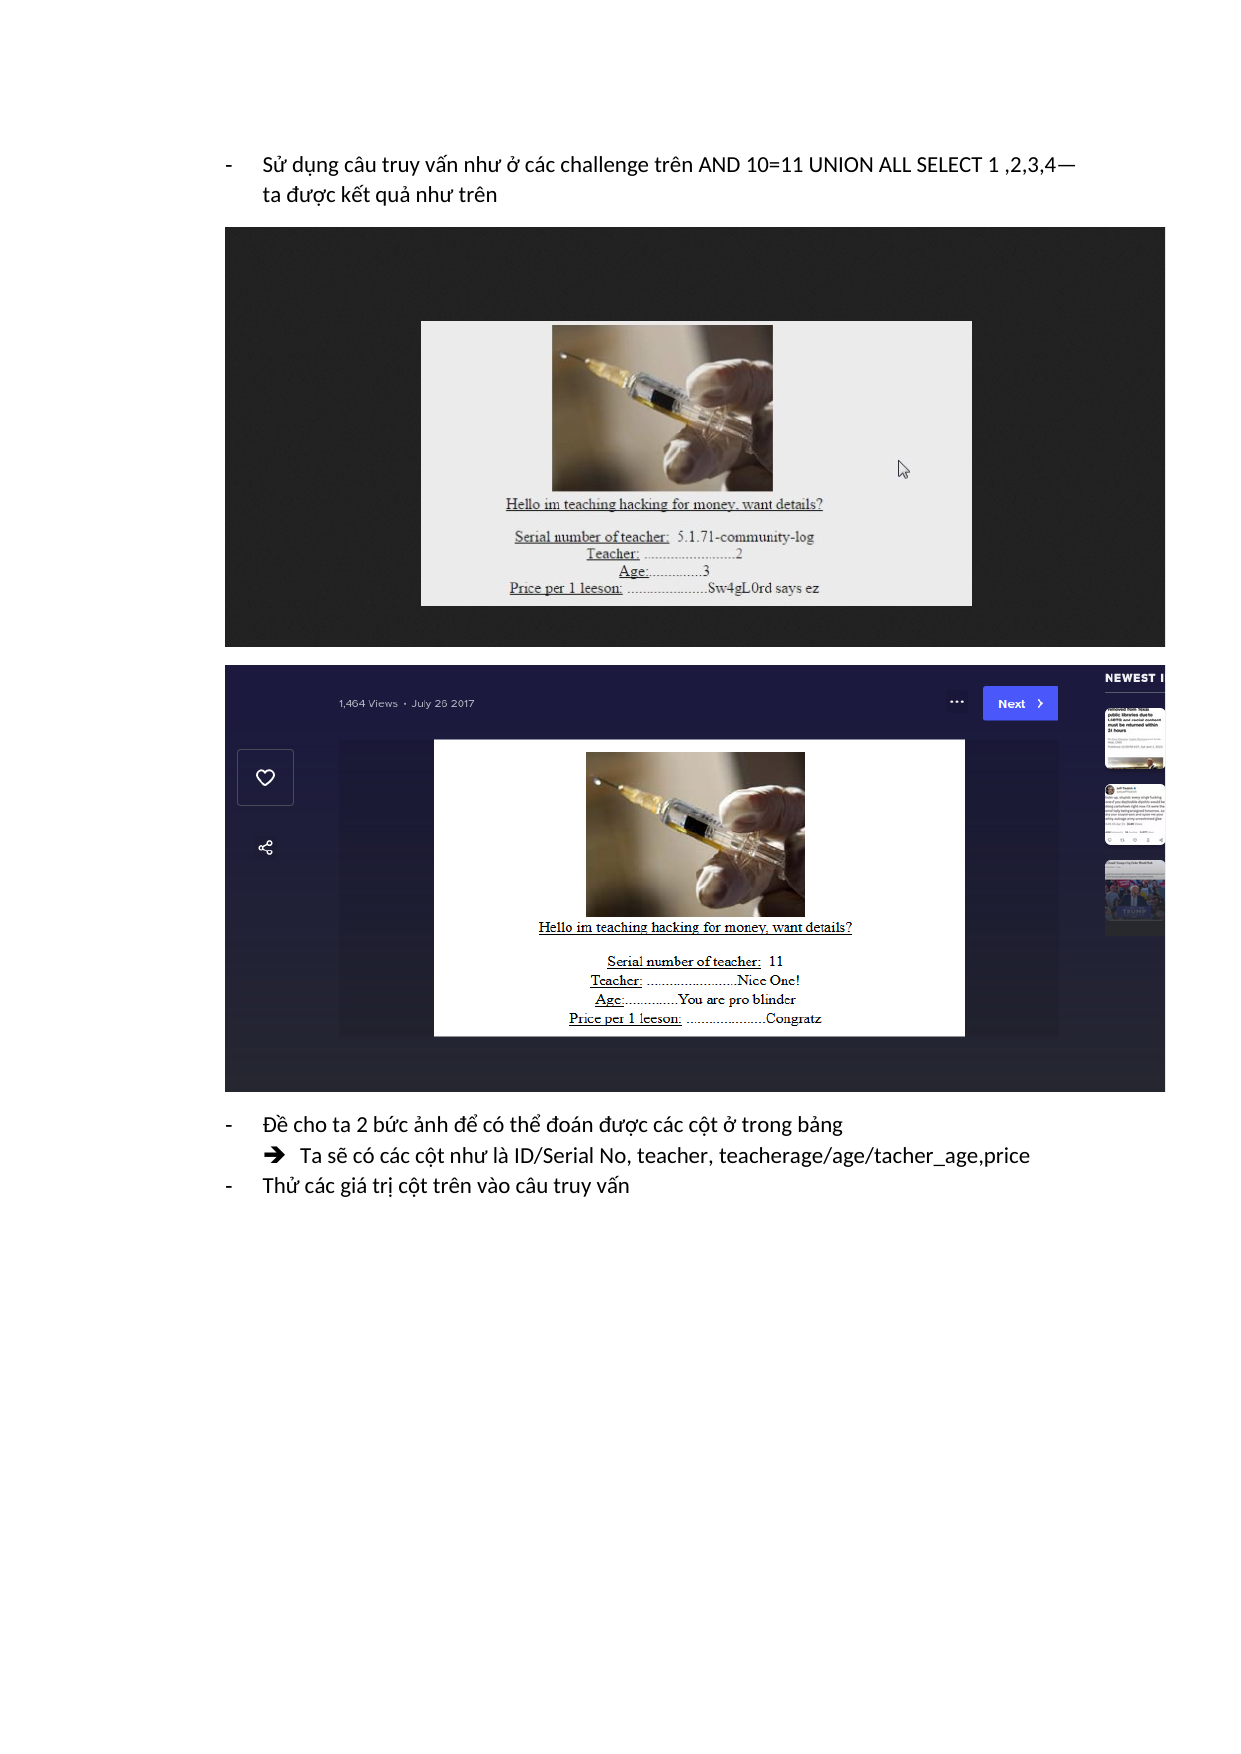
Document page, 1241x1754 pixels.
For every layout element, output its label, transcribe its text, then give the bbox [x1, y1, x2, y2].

list Đề cho ta 2 bức ảnh để có thể đoán được các cột ở trong bảng [225, 1111, 1090, 1139]
picture [225, 665, 1166, 1092]
list Thử các giá trị cột trên vào câu truy vấn [225, 1171, 1090, 1199]
list Sử dụng câu truy vấn như ở các challenge trên AND 10=11 UNION ALL SELECT 1 ,2,3,4—ta được kết quả như trên [225, 150, 1090, 208]
picture [225, 227, 1166, 647]
list Ta sẽ có các cột như là ID/Serial No, teacher, teacherage/age/tacher_age,price [262, 1141, 1090, 1169]
